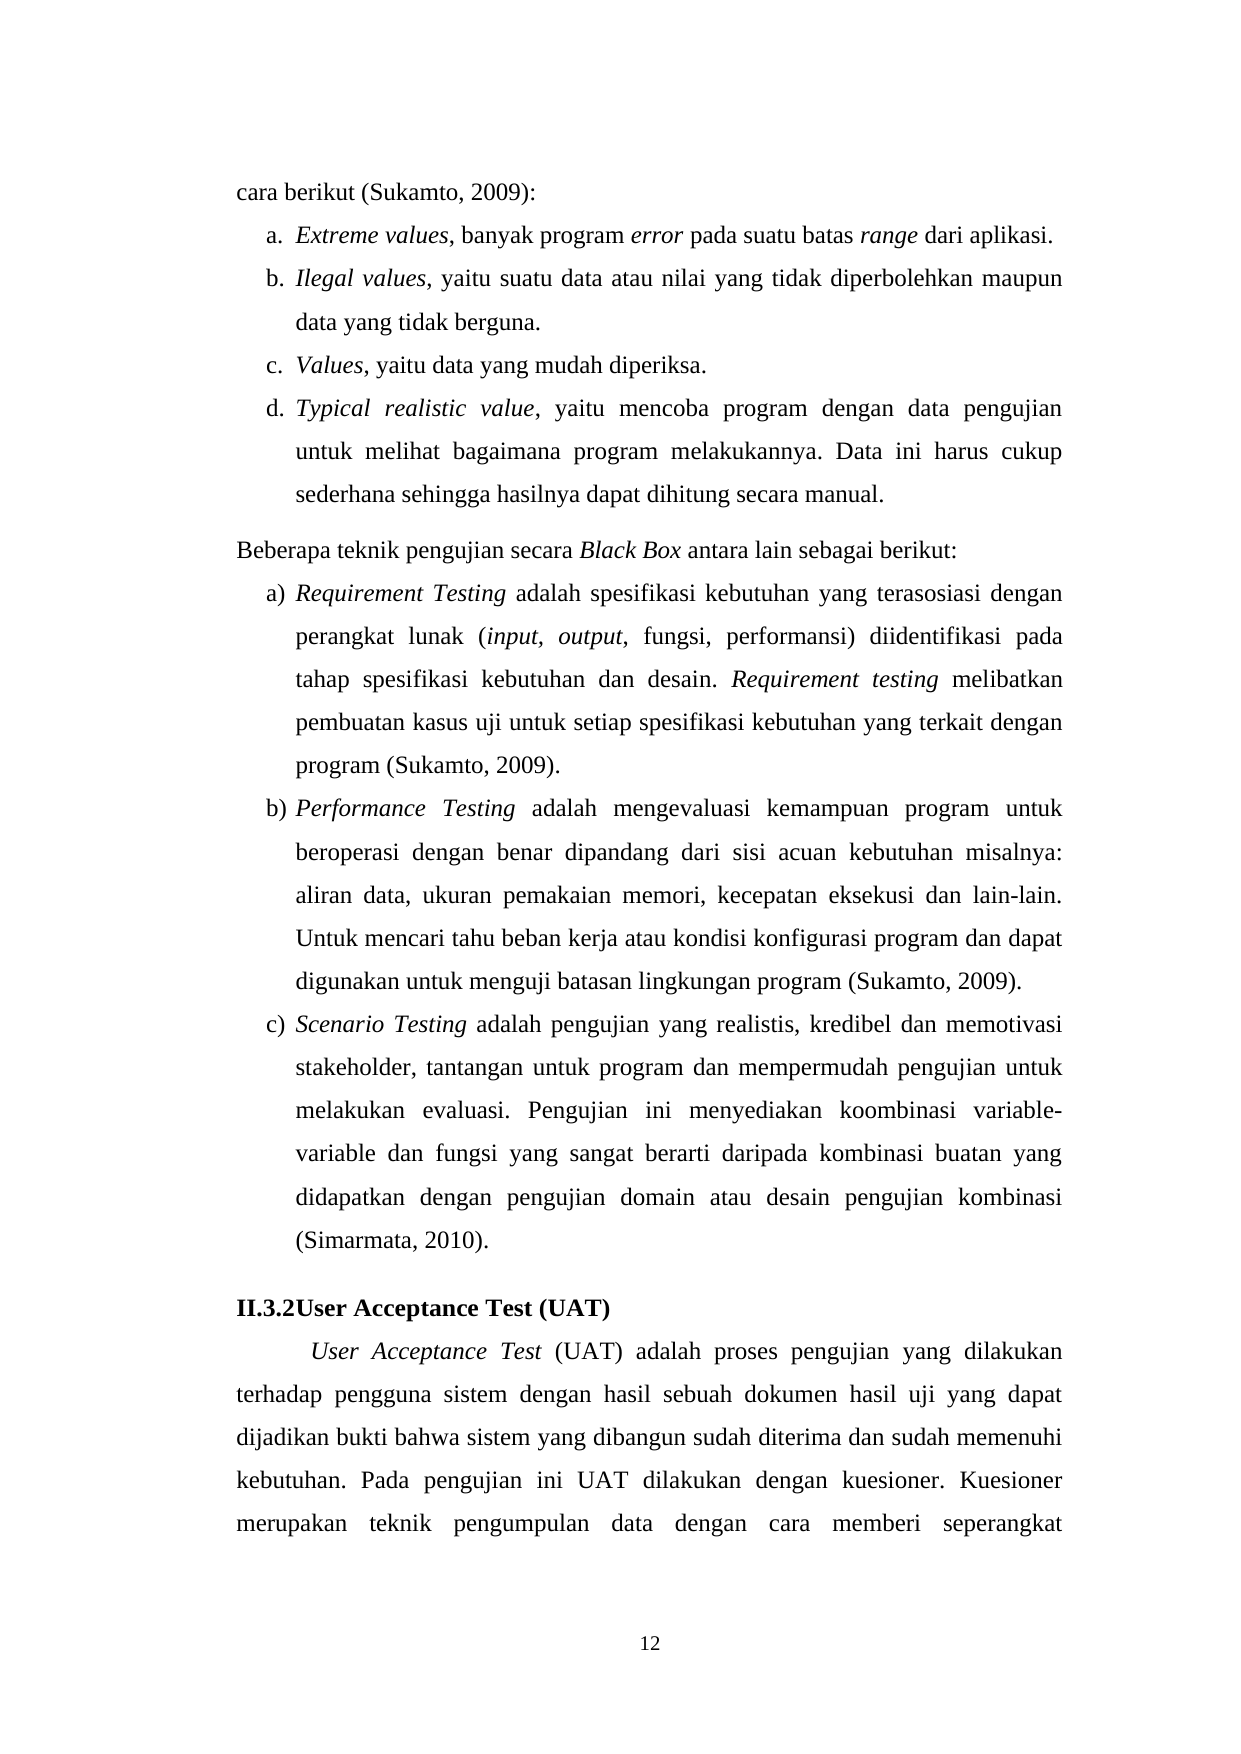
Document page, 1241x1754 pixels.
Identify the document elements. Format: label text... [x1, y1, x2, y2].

subtitle User Acceptance Test (UAT) [236, 1293, 1063, 1322]
list Values, yaitu data yang mudah diperiksa. [266, 350, 1063, 378]
list a) Requirement Testing adalah spesifikasi kebutuhan yang terasosiasi dengan perangkat lunak (input, output, fungsi, performansi) diidentifikasi pada tahap spesifikasi kebutuhan dan desain. Requirement testing melibatkan pembuatan kasus uji untuk setiap spesifikasi kebutuhan yang terkait dengan program (Sukamto, 2009). [266, 578, 1063, 779]
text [236, 177, 1063, 206]
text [236, 1336, 1063, 1537]
list c) Scenario Testing adalah pengujian yang realistis, kredibel dan memotivasi stakeholder, tantangan untuk program dan mempermudah pengujian untuk melakukan evaluasi. Pengujian ini menyediakan koombinasi variable-variable dan fungsi yang sangat berarti daripada kombinasi buatan yang didapatkan dengan pengujian domain atau desain pengujian kombinasi (Simarmata, 2010). [266, 1009, 1063, 1253]
list Typical realistic value, yaitu mencoba program dengan data pengujian untuk melihat bagaimana program melakukannya. Data ini harus cukup sederhana sehingga hasilnya dapat dihitung secara manual. [266, 393, 1063, 508]
list Beberapa teknik pengujian secara Black Box antara lain sebagai berikut: [236, 535, 1063, 563]
list Extreme values, banyak program error pada suatu batas range dari aplikasi. [266, 220, 1063, 249]
list b) Performance Testing adalah mengevaluasi kemampuan program untuk beroperasi dengan benar dipandang dari sisi acuan kebutuhan misalnya: aliran data, ukuran pemakaian memori, kecepatan eksekusi dan lain-lain. Untuk mencari tahu beban kerja atau kondisi konfigurasi program dan dapat digunakan untuk menguji batasan lingkungan program (Sukamto, 2009). [266, 793, 1063, 995]
list Ilegal values, yaitu suatu data atau nilai yang tidak diperbolehkan maupun data yang tidak berguna. [266, 263, 1063, 335]
